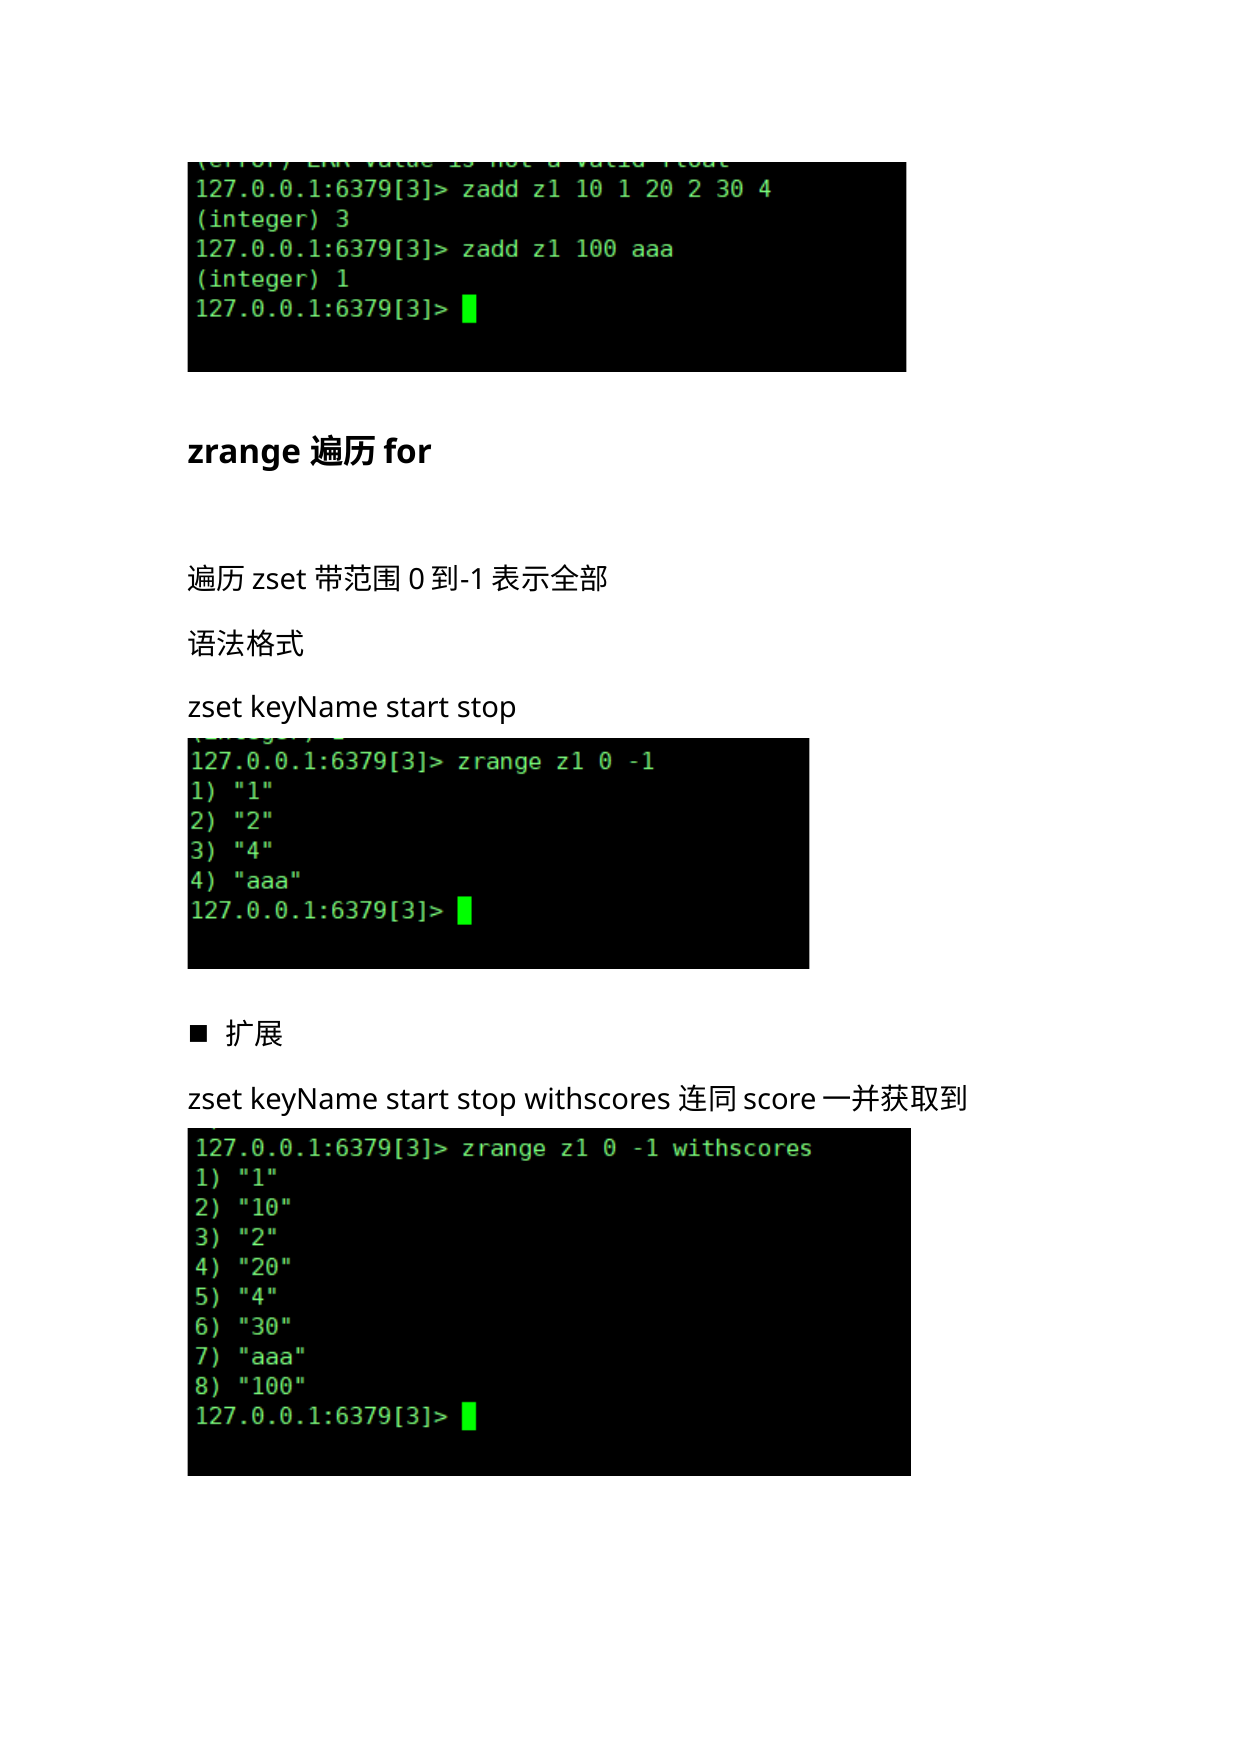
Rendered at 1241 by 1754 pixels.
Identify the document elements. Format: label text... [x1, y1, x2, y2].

text 遍历zset 带范围 0到-1表示全部 [187, 544, 1053, 609]
text zset keyName start stop withscores 连同score一并获取到 [187, 1064, 1053, 1129]
subtitle zrange 遍历for [187, 417, 1053, 482]
text zset keyName start stop [187, 674, 1053, 739]
picture [187, 162, 907, 372]
picture [187, 738, 810, 969]
text 语法格式 [187, 609, 1053, 674]
list 扩展 [187, 999, 1053, 1064]
picture [187, 1128, 911, 1476]
